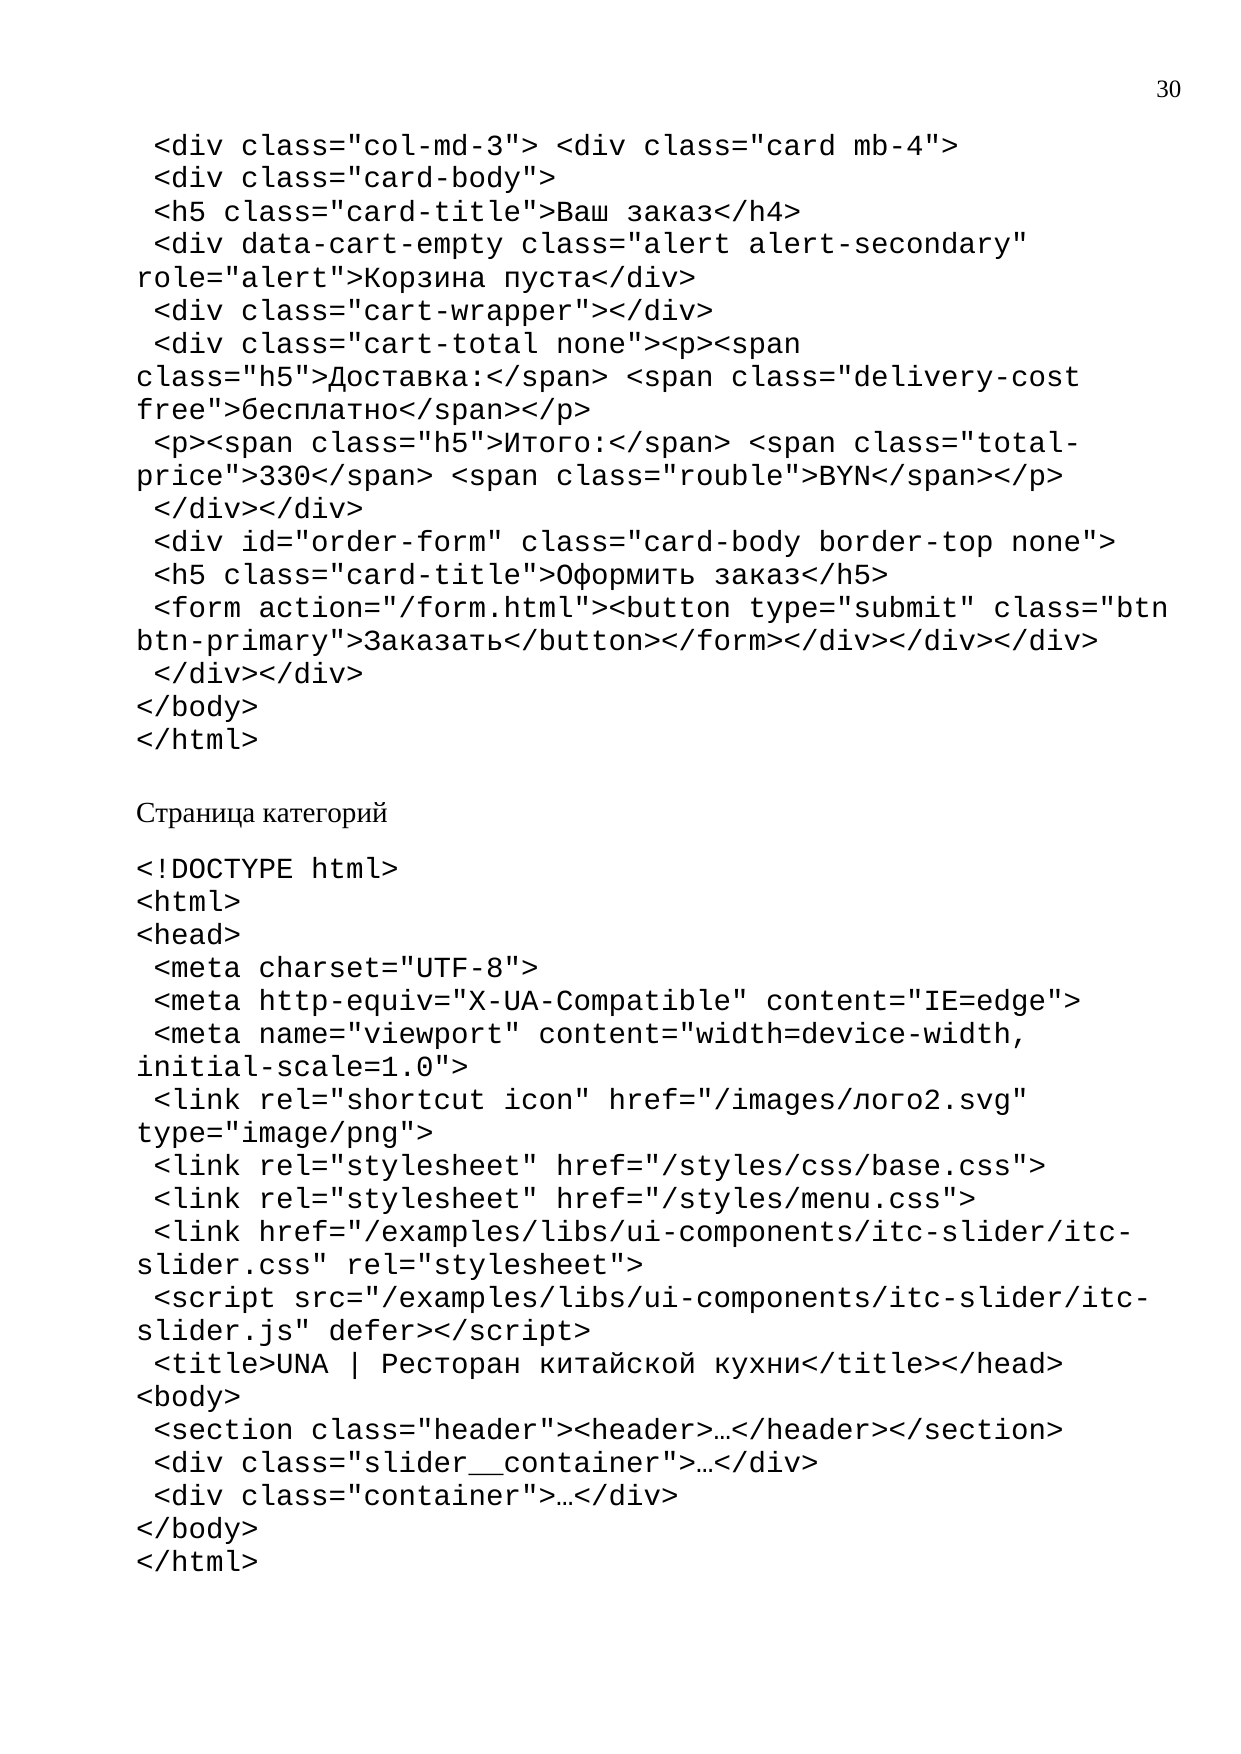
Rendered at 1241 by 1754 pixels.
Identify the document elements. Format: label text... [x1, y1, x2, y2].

text <div class="slider__container">…</div> [136, 1448, 1181, 1481]
text <link rel="stylesheet" href="/styles/menu.css"> [136, 1184, 1181, 1217]
text <script src="/examples/libs/ui-components/itc-slider/itc-slider.js" defer></script> [136, 1283, 1181, 1349]
text </div></div> [136, 494, 1181, 527]
text <div data-cart-empty class="alert alert-secondary" role="alert">Корзина пуста</div> [136, 230, 1181, 296]
text <meta http-equiv="X-UA-Compatible" content="IE=edge"> [136, 986, 1181, 1019]
text <div class="col-md-3"> <div class="card mb-4"> [136, 131, 1181, 164]
text </div></div> [136, 659, 1181, 692]
text <meta charset="UTF-8"> [136, 953, 1181, 986]
text <link rel="shortcut icon" href="/images/лого2.svg" type="image/png"> [136, 1085, 1181, 1151]
text <head> [136, 920, 1181, 953]
text <link href="/examples/libs/ui-components/itc-slider/itc-slider.css" rel="stylesheet"> [136, 1217, 1181, 1283]
text <div class="cart-total none"><p><span class="h5">Доставка:</span> <span class="delivery-cost free">бесплатно</span></p> [136, 329, 1181, 428]
text <body> [136, 1382, 1181, 1415]
text </body> [136, 692, 1181, 725]
text <html> [136, 887, 1181, 920]
text <!DOCTYPE html> [136, 854, 1181, 887]
text <div class="card-body"> [136, 164, 1181, 197]
text <div class="cart-wrapper"></div> [136, 296, 1181, 329]
text <h5 class="card-title">Ваш заказ</h4> [136, 197, 1181, 230]
text </body> [136, 1514, 1181, 1547]
text <section class="header"><header>…</header></section> [136, 1415, 1181, 1448]
text <link rel="stylesheet" href="/styles/css/base.css"> [136, 1151, 1181, 1184]
text <title>UNA | Ресторан китайской кухни</title></head> [136, 1349, 1181, 1382]
text <p><span class="h5">Итого:</span> <span class="total-price">330</span> <span class="rouble">BYN</span></p> [136, 428, 1181, 494]
text <h5 class="card-title">Оформить заказ</h5> [136, 560, 1181, 593]
text </html> [136, 725, 1181, 758]
text <form action="/form.html"><button type="submit" class="btn btn-primary">Заказать</button></form></div></div></div> [136, 593, 1181, 659]
text Страница категорий [136, 796, 1181, 829]
text <meta name="viewport" content="width=device-width, initial-scale=1.0"> [136, 1019, 1181, 1085]
text </html> [136, 1547, 1181, 1581]
text <div id="order-form" class="card-body border-top none"> [136, 527, 1181, 560]
text <div class="container">…</div> [136, 1481, 1181, 1514]
